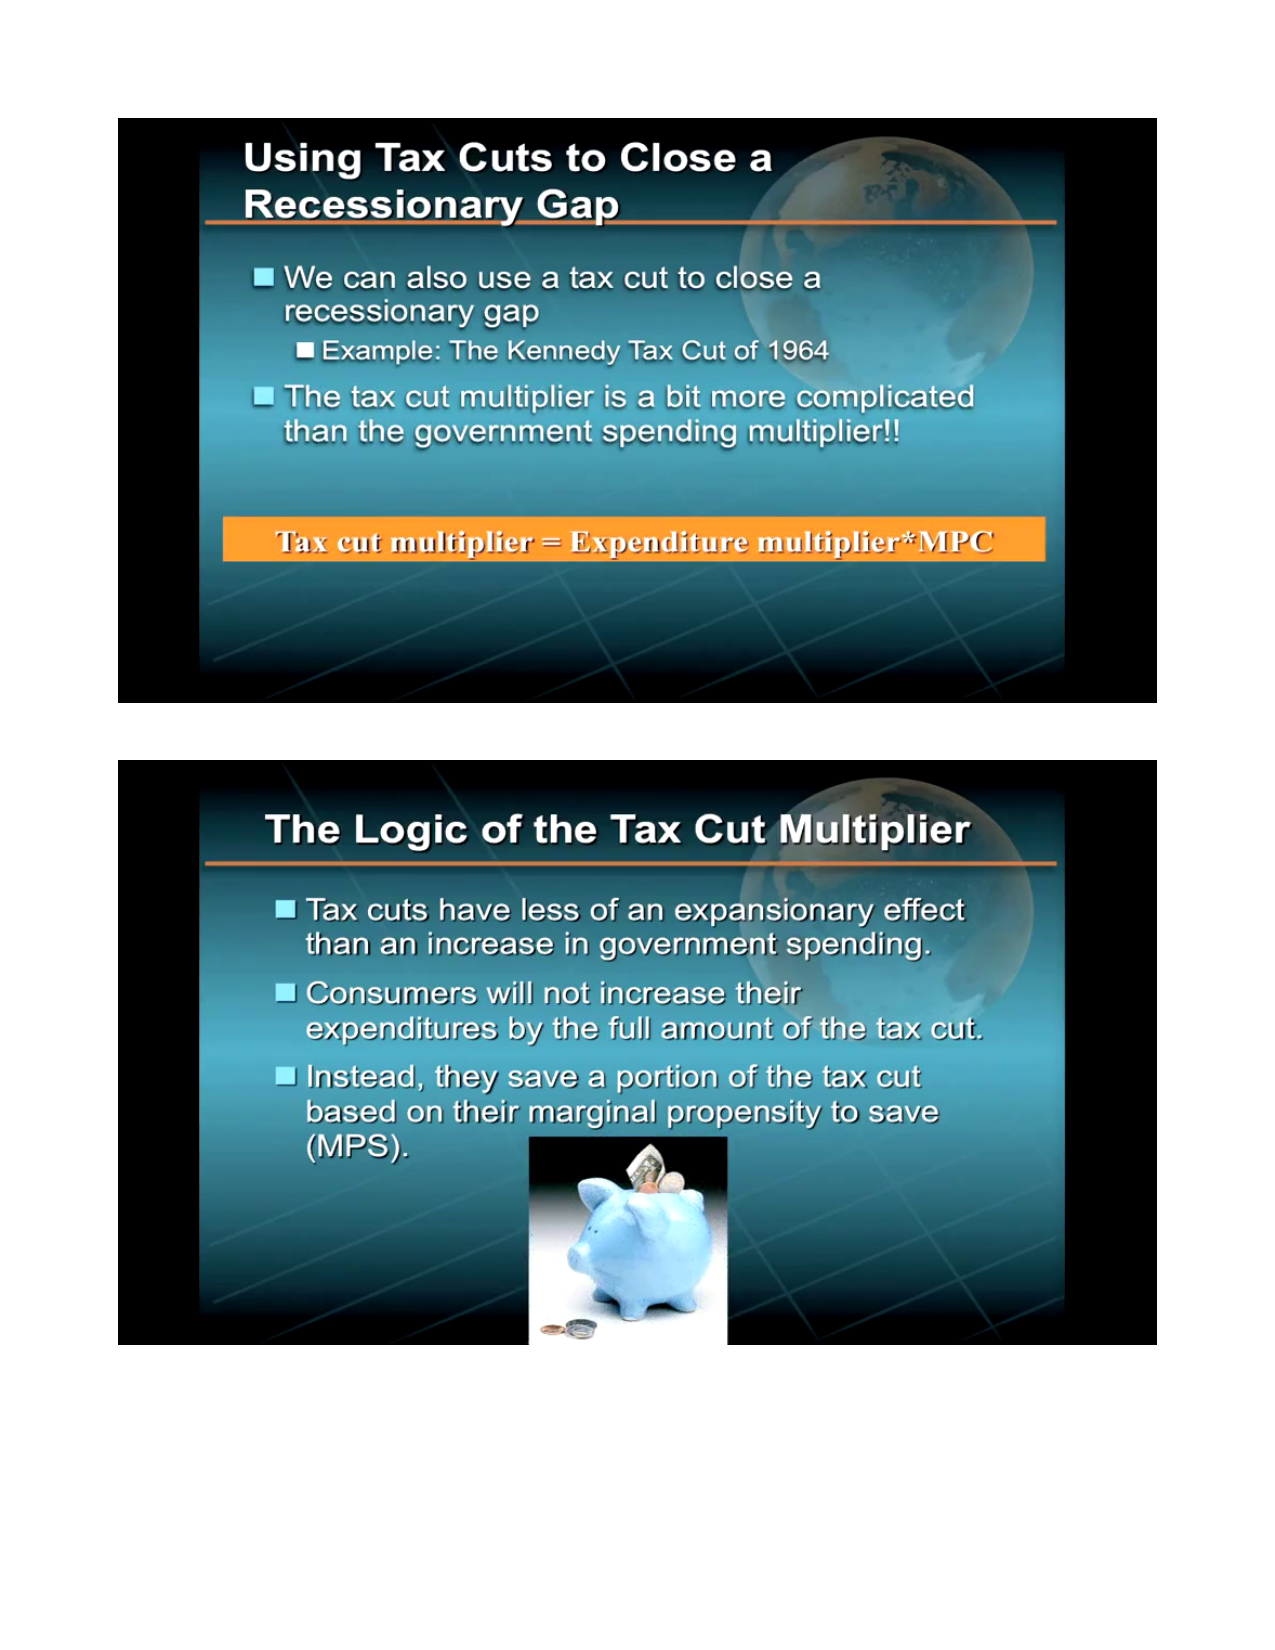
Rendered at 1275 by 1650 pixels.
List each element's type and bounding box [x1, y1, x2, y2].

picture [118, 760, 1157, 1345]
picture [118, 118, 1157, 703]
